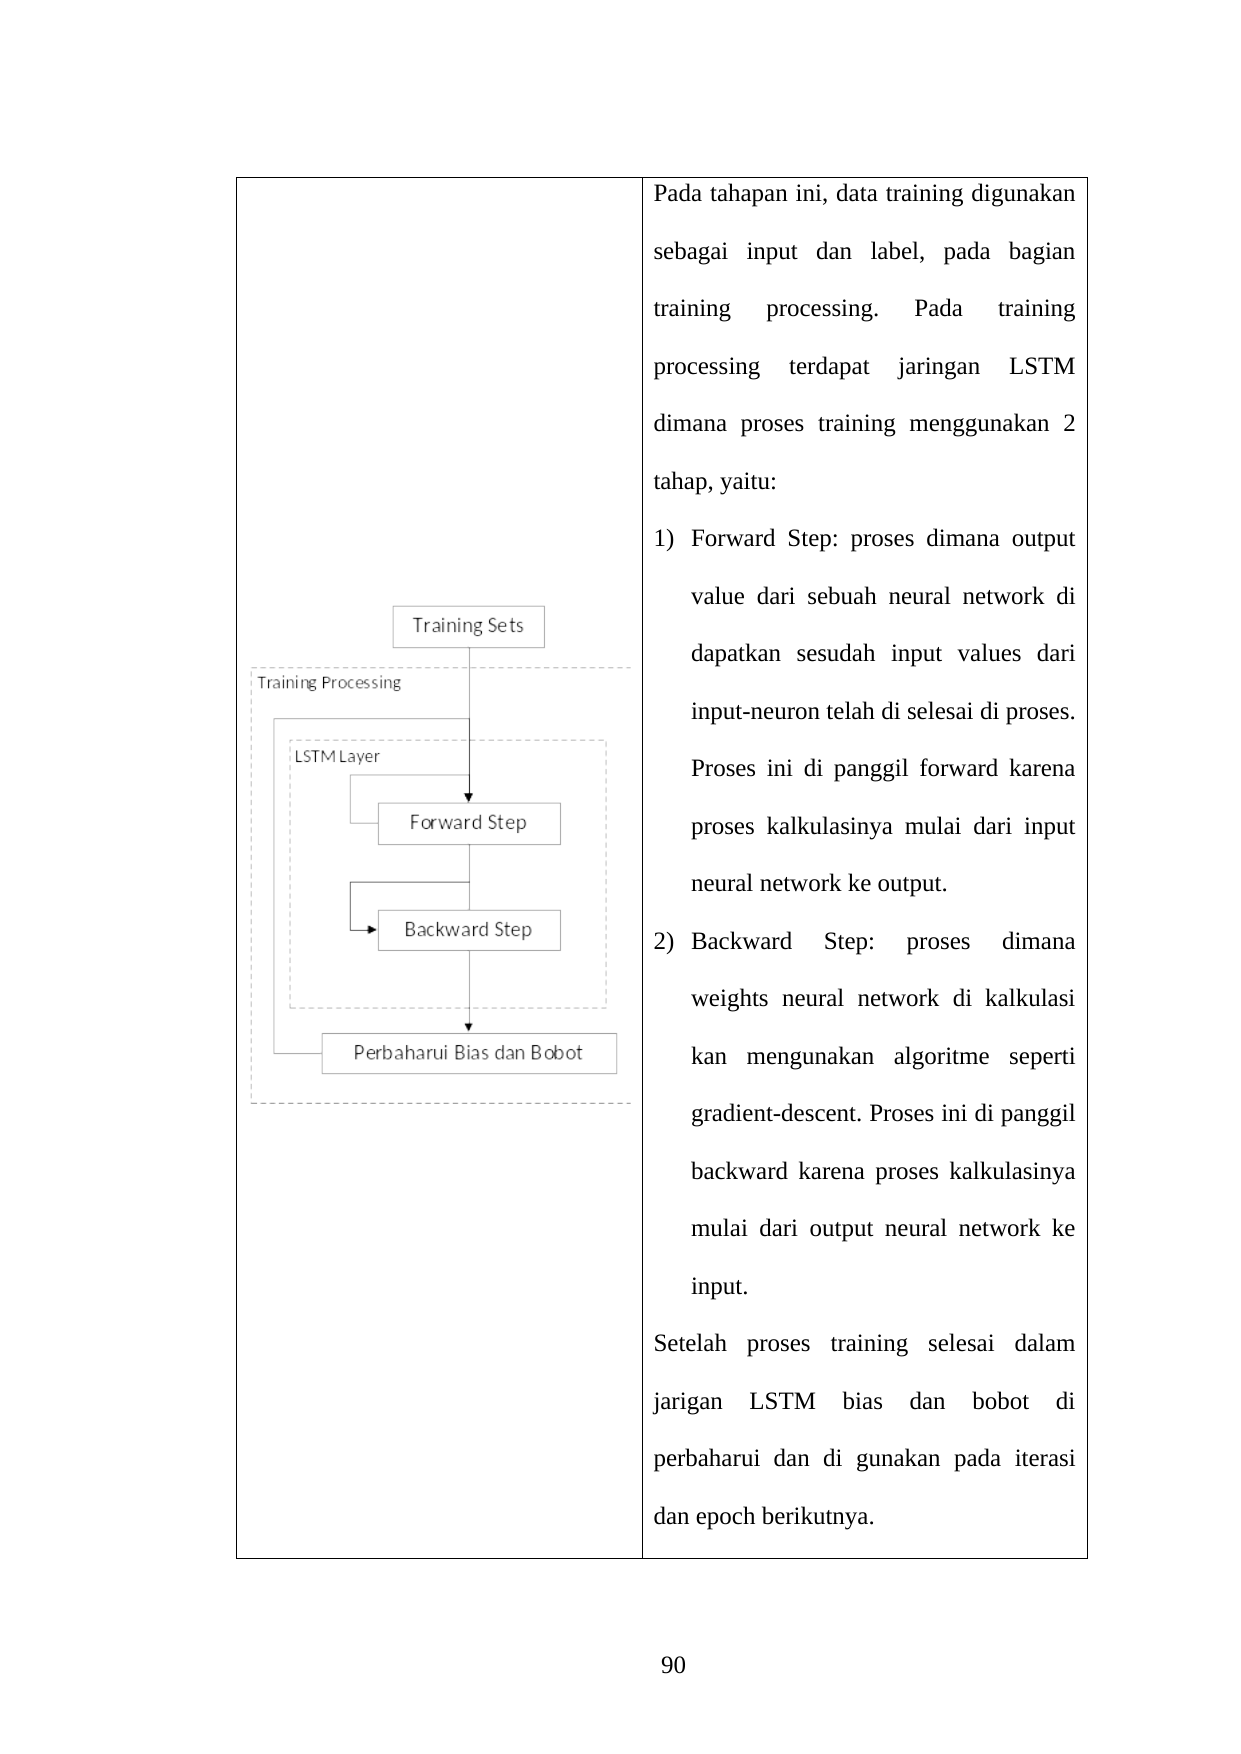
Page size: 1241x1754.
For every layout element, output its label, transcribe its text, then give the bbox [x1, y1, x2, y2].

table_cell [237, 178, 642, 1558]
table_cell Pada tahapan ini, data training digunakan sebagai input dan label, pada bagian training processing. Pada training processing terdapat jaringan LSTM dimana proses training menggunakan 2 tahap, yaitu: Forward Step: proses dimana output value dari sebuah neural network di dapatkan sesudah input values dari input-neuron telah di selesai di proses. Proses ini di panggil forward karena proses kalkulasinya mulai dari input neural network ke output. Backward Step: proses dimana weights neural network di kalkulasi kan mengunakan algoritme seperti gradient-descent. Proses ini di panggil backward karena proses kalkulasinya mulai dari output neural network ke input. Setelah proses training selesai dalam jarigan LSTM bias dan bobot di perbaharui dan di gunakan pada iterasi dan epoch berikutnya. [643, 178, 1087, 1558]
